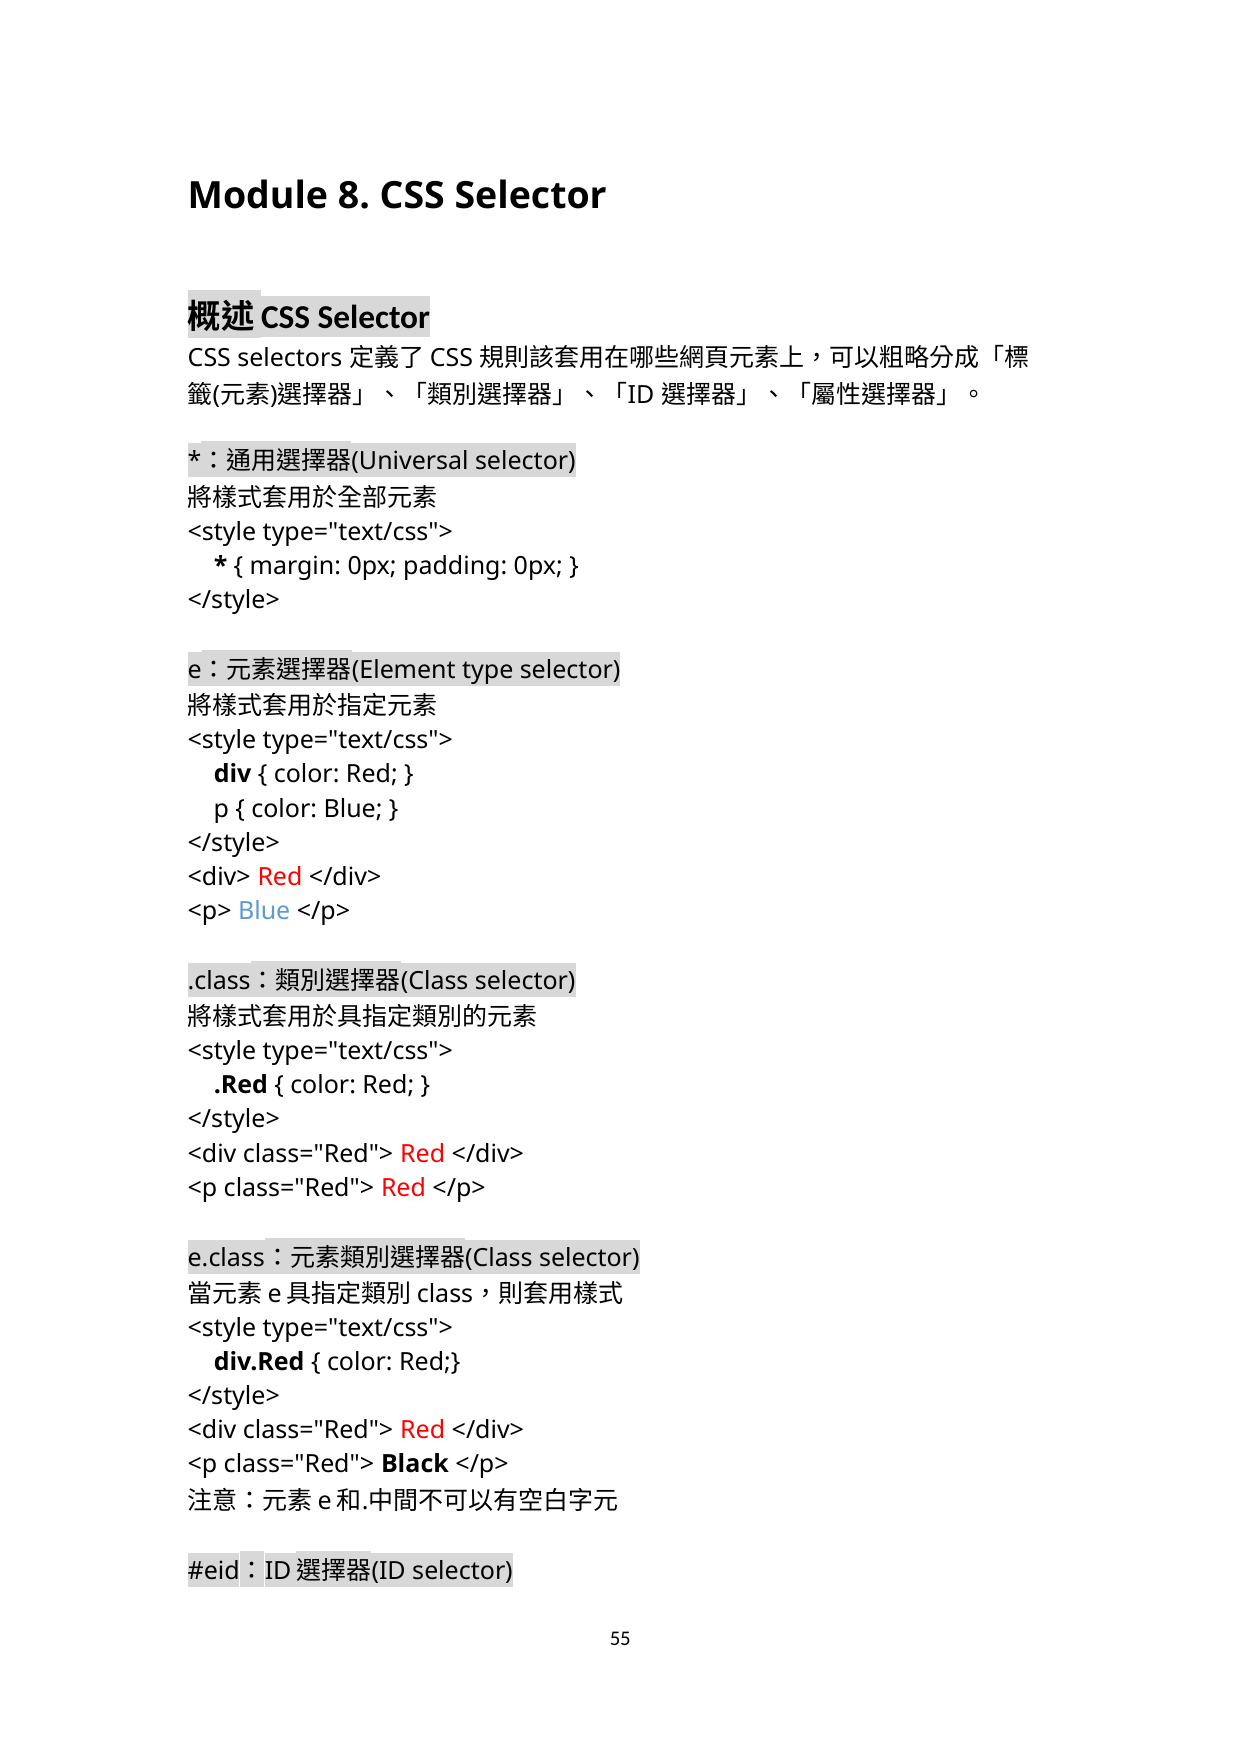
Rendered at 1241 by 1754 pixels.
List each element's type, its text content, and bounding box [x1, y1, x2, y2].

text *：通用選擇器(Universal selector) [351, 441, 1053, 477]
text <div class="Red"> Red </div> [187, 1135, 1053, 1169]
text <p> Blue </p> [187, 892, 1053, 926]
text </style> [187, 581, 1053, 616]
text .Red { color: Red; } [187, 1067, 1053, 1101]
text <style type="text/css"> [187, 1033, 1053, 1067]
text div { color: Red; } [187, 756, 1053, 790]
text <style type="text/css"> [187, 513, 1053, 547]
text <div> Red </div> [187, 858, 1053, 892]
text 將樣式套用於具指定類別的元素 [187, 997, 1053, 1033]
text 注意：元素e和.中間不可以有空白字元 [187, 1480, 1053, 1516]
text </style> [187, 1101, 1053, 1135]
text 將樣式套用於指定元素 [187, 686, 1053, 722]
subtitle Module 8. CSS Selector [187, 169, 1053, 220]
text <style type="text/css"> [187, 1310, 1053, 1344]
text * { margin: 0px; padding: 0px; } [187, 547, 1053, 581]
text #eid：ID選擇器(ID selector) [371, 1551, 1053, 1587]
text <div class="Red"> Red </div> [187, 1412, 1053, 1446]
text 當元素e具指定類別class，則套用樣式 [187, 1274, 1053, 1310]
text <p class="Red"> Red </p> [187, 1169, 1053, 1203]
text e：元素選擇器(Element type selector) [187, 649, 1053, 686]
text 概述CSS Selector [187, 289, 1053, 338]
text </style> [187, 824, 1053, 858]
text </style> [187, 1378, 1053, 1412]
text <p class="Red"> Black </p> [187, 1446, 1053, 1480]
text 將樣式套用於全部元素 [187, 477, 1053, 513]
text CSS selectors 定義了 CSS 規則該套用在哪些網頁元素上，可以粗略分成「標籤(元素)選擇器」、「類別選擇器」、「ID 選擇器」、「屬性選擇器」。 [187, 338, 1053, 410]
text p { color: Blue; } [187, 790, 1053, 824]
text .class：類別選擇器(Class selector) [401, 961, 1053, 997]
text div.Red { color: Red;} [187, 1344, 1053, 1378]
text e.class：元素類別選擇器(Class selector) [187, 1237, 1053, 1274]
text <style type="text/css"> [187, 722, 1053, 756]
